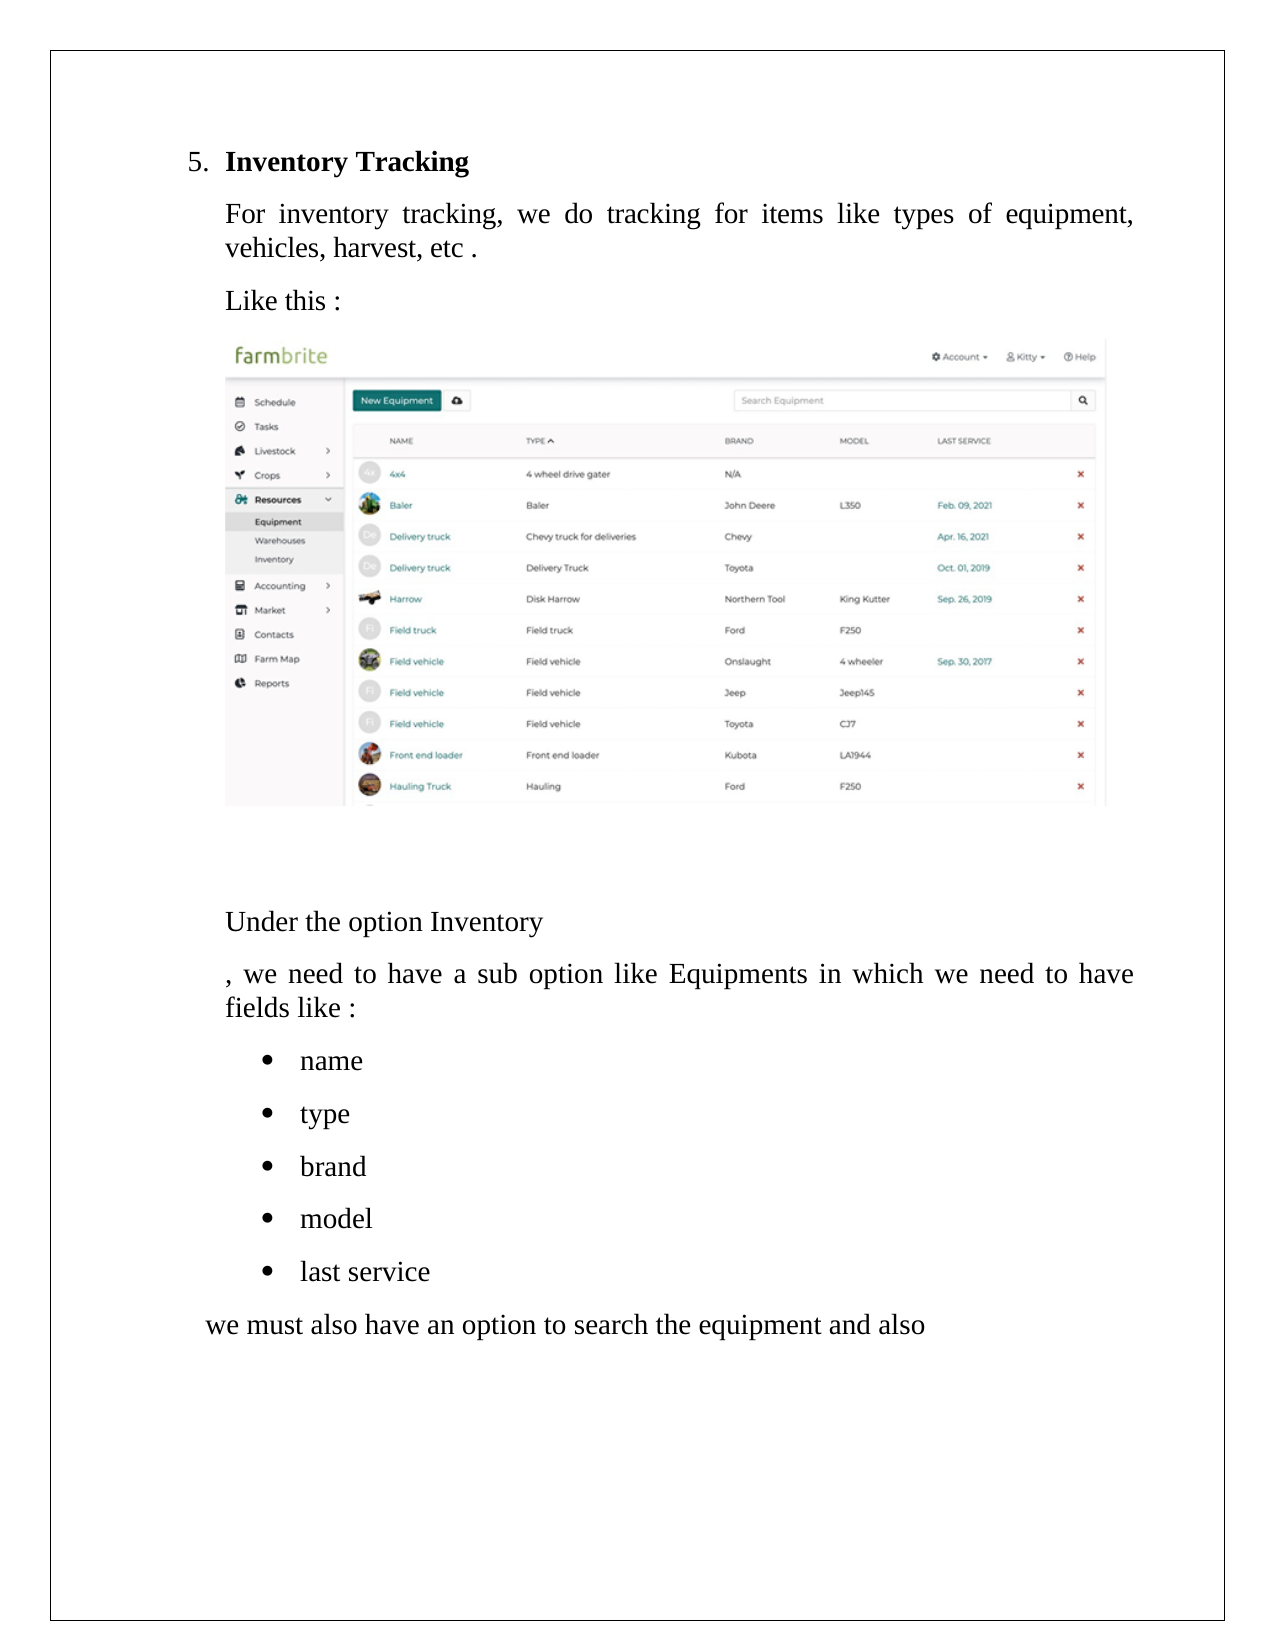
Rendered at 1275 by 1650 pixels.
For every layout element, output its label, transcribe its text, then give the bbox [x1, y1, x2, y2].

list type [262, 1096, 1135, 1129]
text we must also have an option to search the equipment and also [139, 1307, 1135, 1341]
list model [262, 1202, 1135, 1235]
list brand [262, 1149, 1135, 1182]
list Under the option Inventory [225, 904, 1135, 937]
picture [225, 335, 1116, 832]
list , we need to have a sub option like Equipments in which we need to have fields like : [225, 956, 1135, 1023]
list Like this : [225, 283, 1135, 316]
list For inventory tracking, we do tracking for items like types of equipment, vehicles, harvest, etc . [225, 197, 1135, 264]
list name [262, 1043, 1135, 1076]
list Inventory Tracking [187, 144, 1135, 177]
list last service [262, 1254, 1135, 1288]
